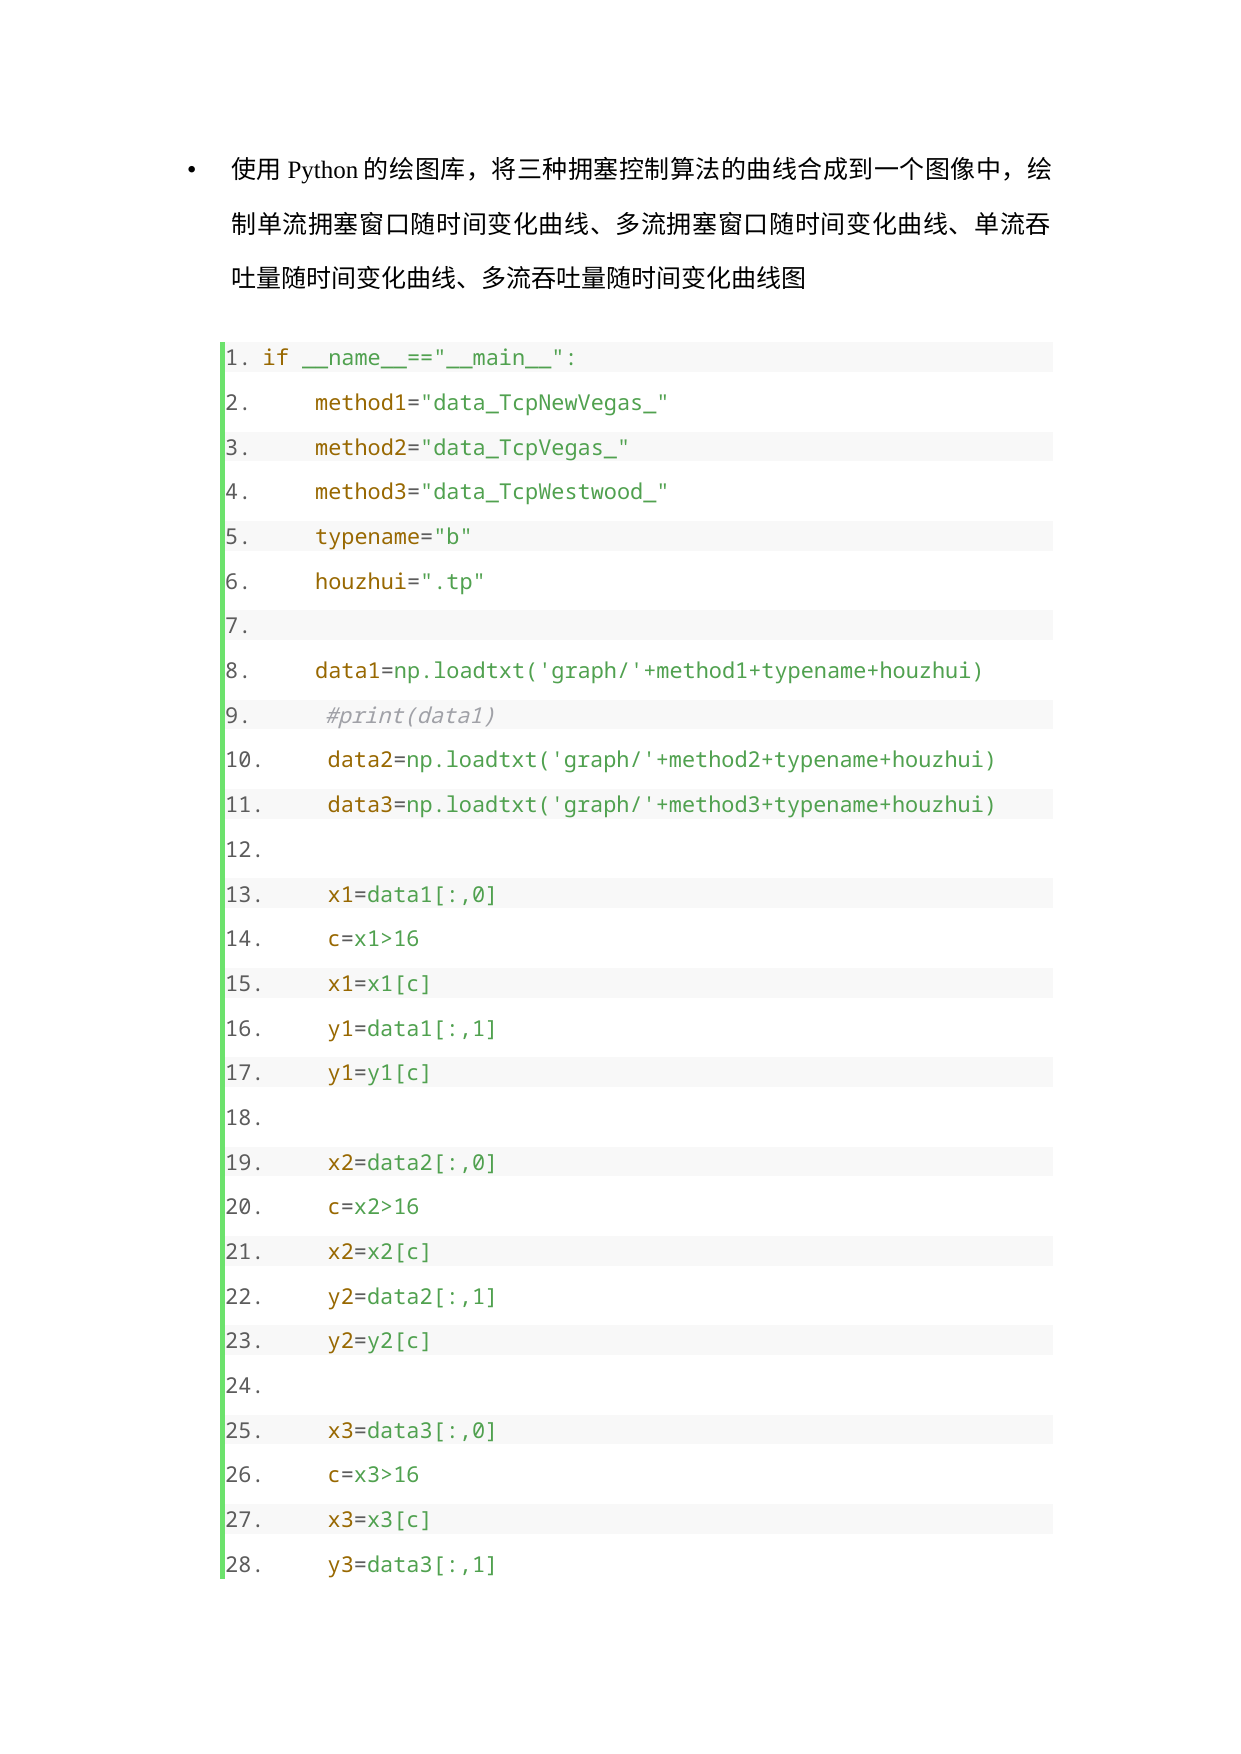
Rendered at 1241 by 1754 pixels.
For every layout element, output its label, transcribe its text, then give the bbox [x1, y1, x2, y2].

list y1=data1[:,1] [225, 1013, 1053, 1042]
list data1=np.loadtxt('graph/'+method1+typename+houzhui) [225, 655, 1053, 685]
list y2=y2[c] [225, 1325, 1053, 1355]
list y2=data2[:,1] [225, 1281, 1053, 1311]
list data2=np.loadtxt('graph/'+method2+typename+houzhui) [225, 744, 1053, 774]
list method2="data_TcpVegas_" [225, 432, 1053, 461]
list y3=data3[:,1] [225, 1549, 1053, 1579]
list c=x2>16 [225, 1191, 1053, 1221]
list x2=data2[:,0] [225, 1147, 1053, 1176]
list x3=data3[:,0] [225, 1415, 1053, 1444]
list y1=y1[c] [225, 1057, 1053, 1087]
list typename="b" [225, 521, 1053, 551]
list houzhui=".tp" [225, 566, 1053, 596]
list c=x3>16 [225, 1459, 1053, 1489]
list data3=np.loadtxt('graph/'+method3+typename+houzhui) [225, 789, 1053, 819]
list method1="data_TcpNewVegas_" [225, 387, 1053, 417]
list if __name__=="__main__": [225, 342, 1053, 372]
list c=x1>16 [225, 923, 1053, 953]
list 使用Python的绘图库，将三种拥塞控制算法的曲线合成到一个图像中，绘制单流拥塞窗口随时间变化曲线、多流拥塞窗口随时间变化曲线、单流吞吐量随时间变化曲线、多流吞吐量随时间变化曲线图 [187, 150, 1053, 295]
list method3="data_TcpWestwood_" [225, 476, 1053, 506]
list x1=x1[c] [225, 968, 1053, 998]
list #print(data1) [225, 700, 1053, 729]
list x1=data1[:,0] [225, 878, 1053, 908]
list x2=x2[c] [225, 1236, 1053, 1266]
list x3=x3[c] [225, 1504, 1053, 1534]
